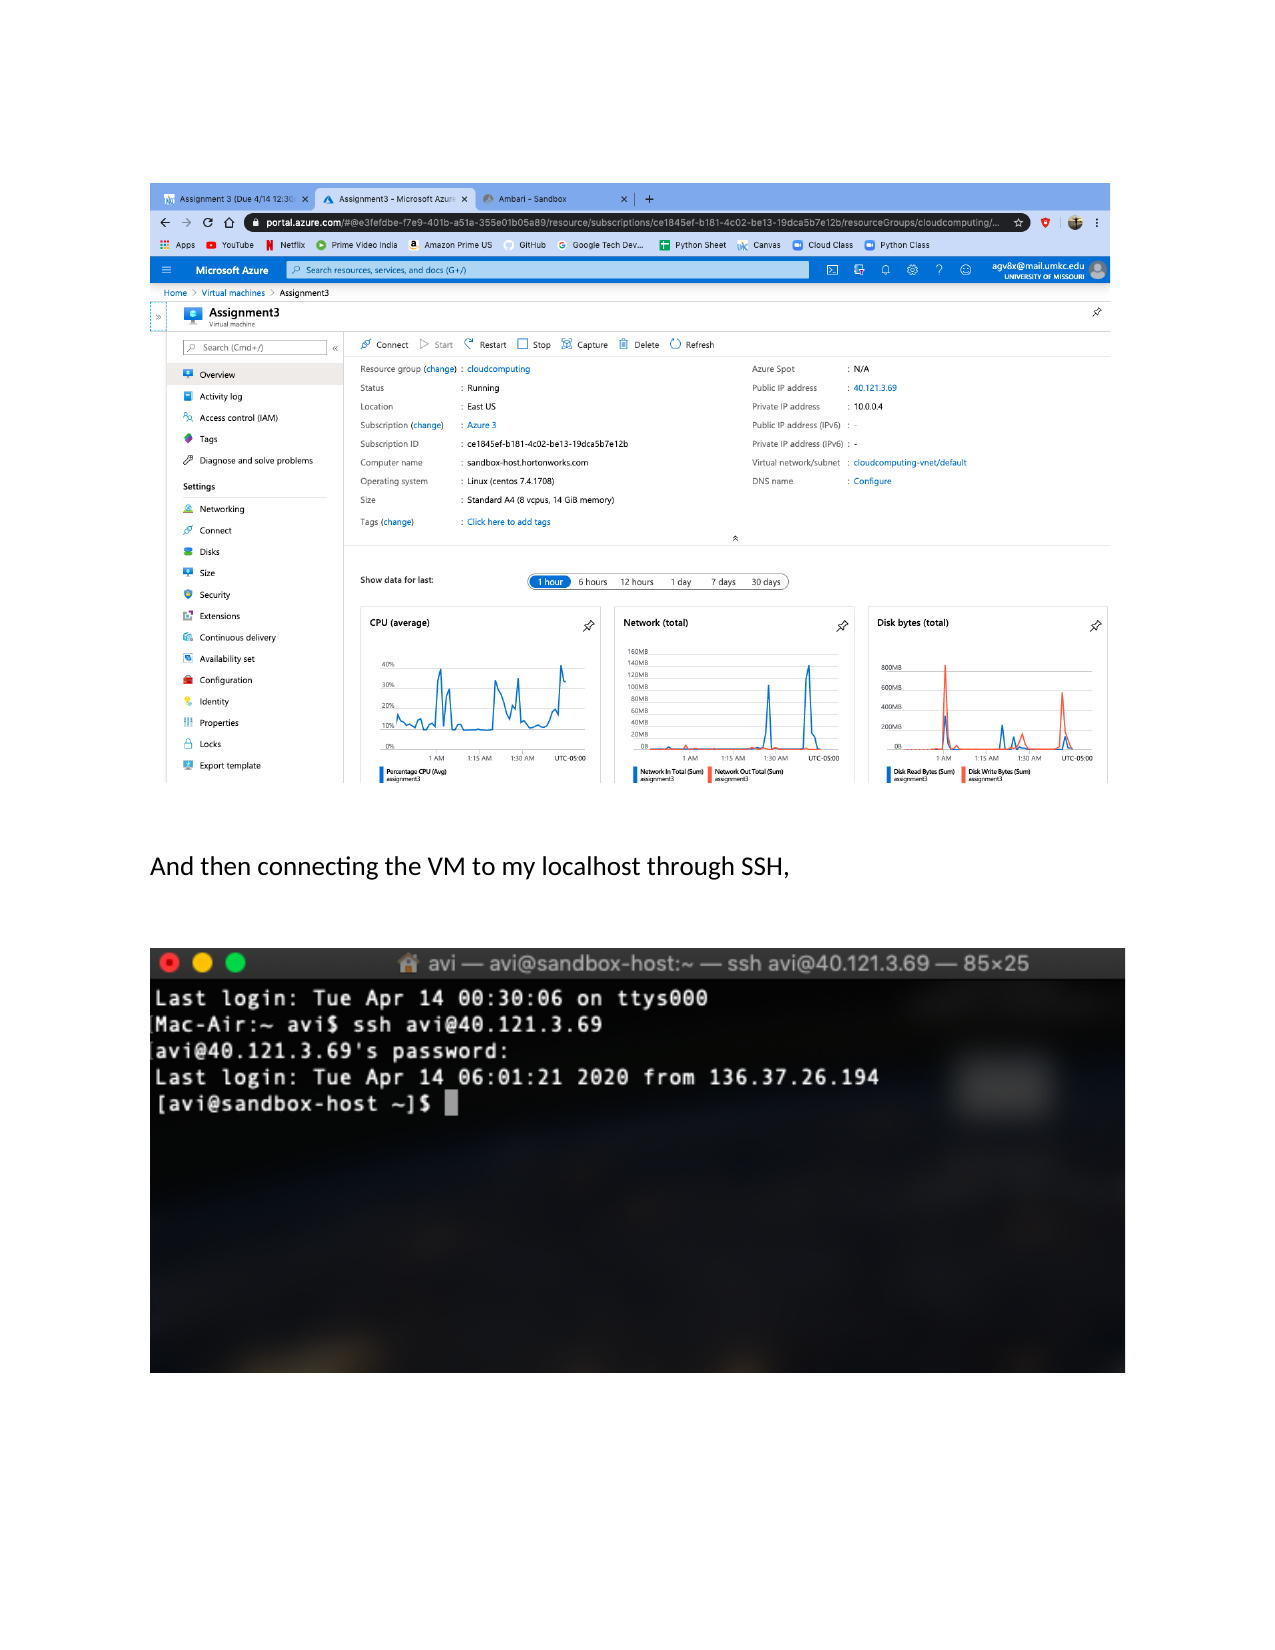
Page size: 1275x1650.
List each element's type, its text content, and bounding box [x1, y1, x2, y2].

picture [150, 183, 1110, 783]
text And then connecting the VM to my localhost through SSH, [150, 849, 1125, 882]
picture [150, 948, 1125, 1373]
